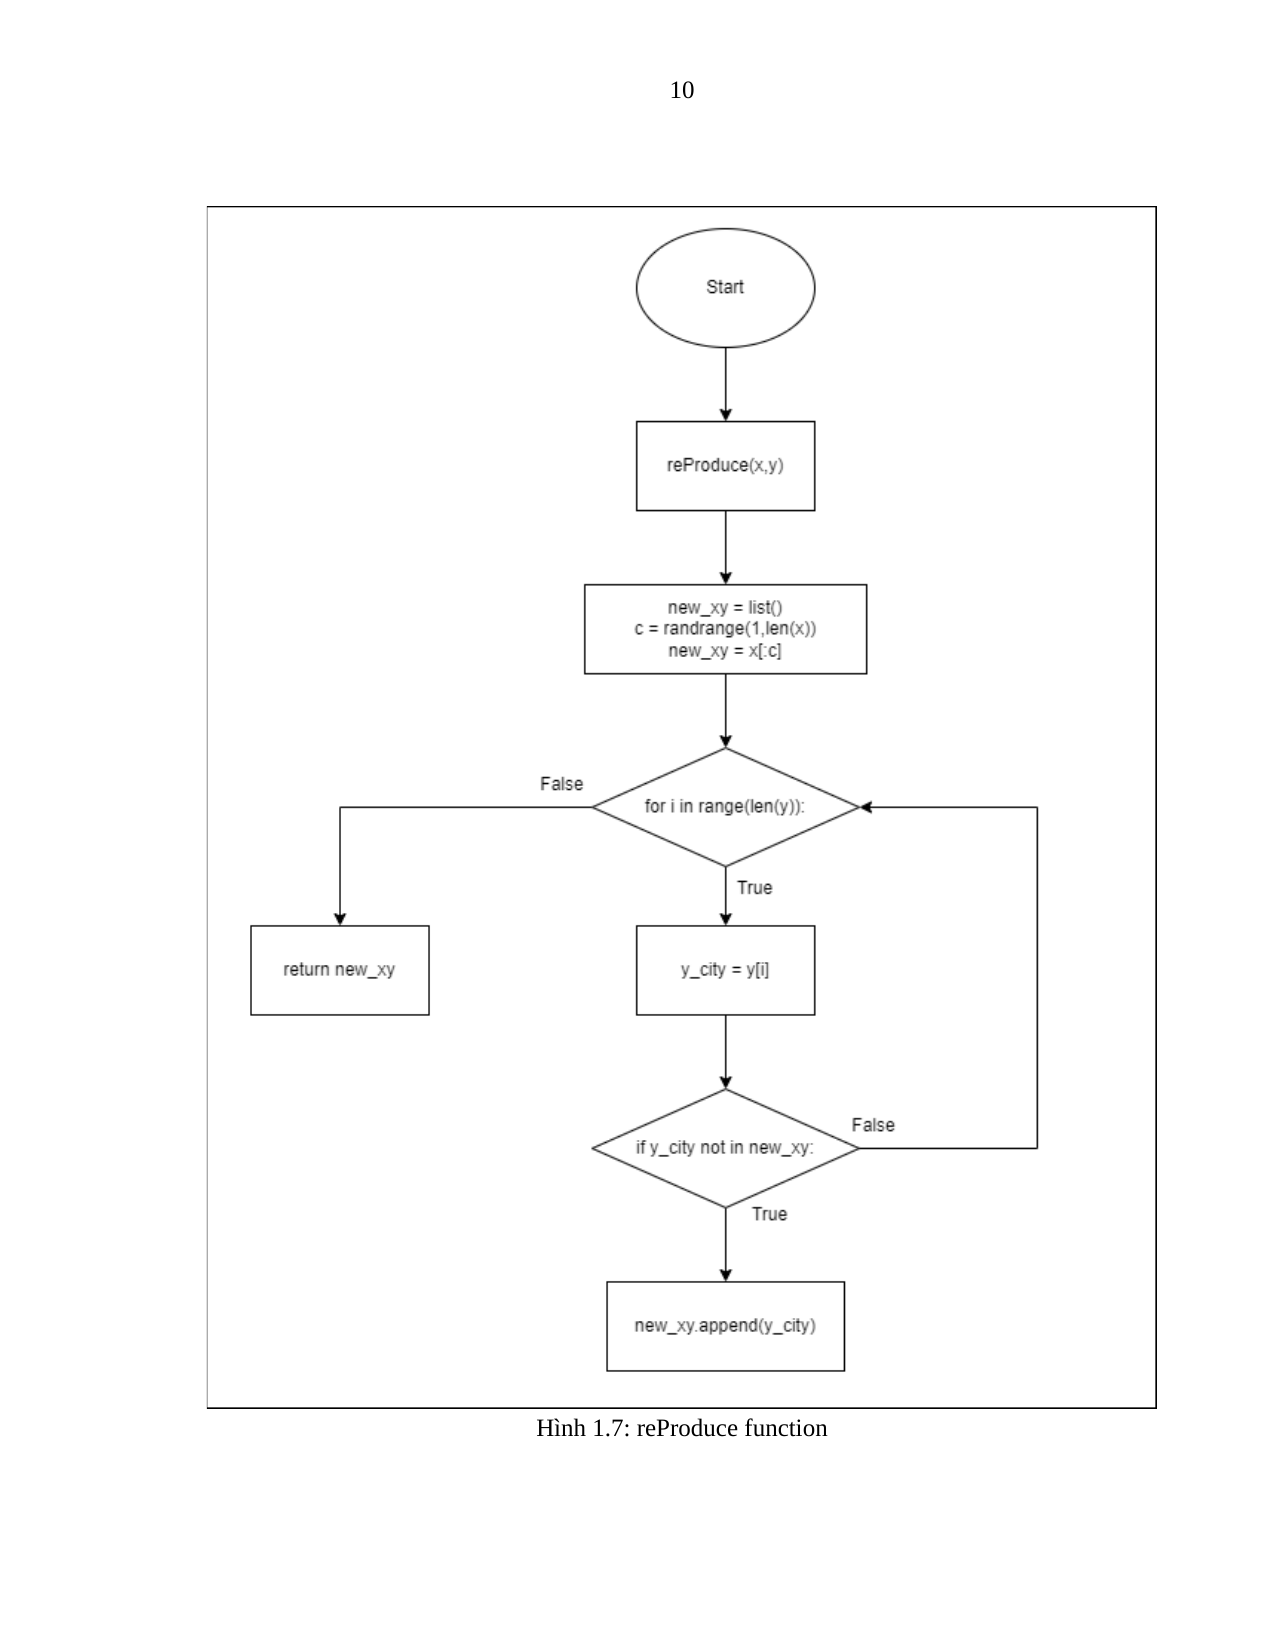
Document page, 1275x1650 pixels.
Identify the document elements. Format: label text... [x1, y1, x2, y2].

text Hình 1.7: reProduce function [207, 1413, 1157, 1442]
picture [206, 206, 1157, 1409]
